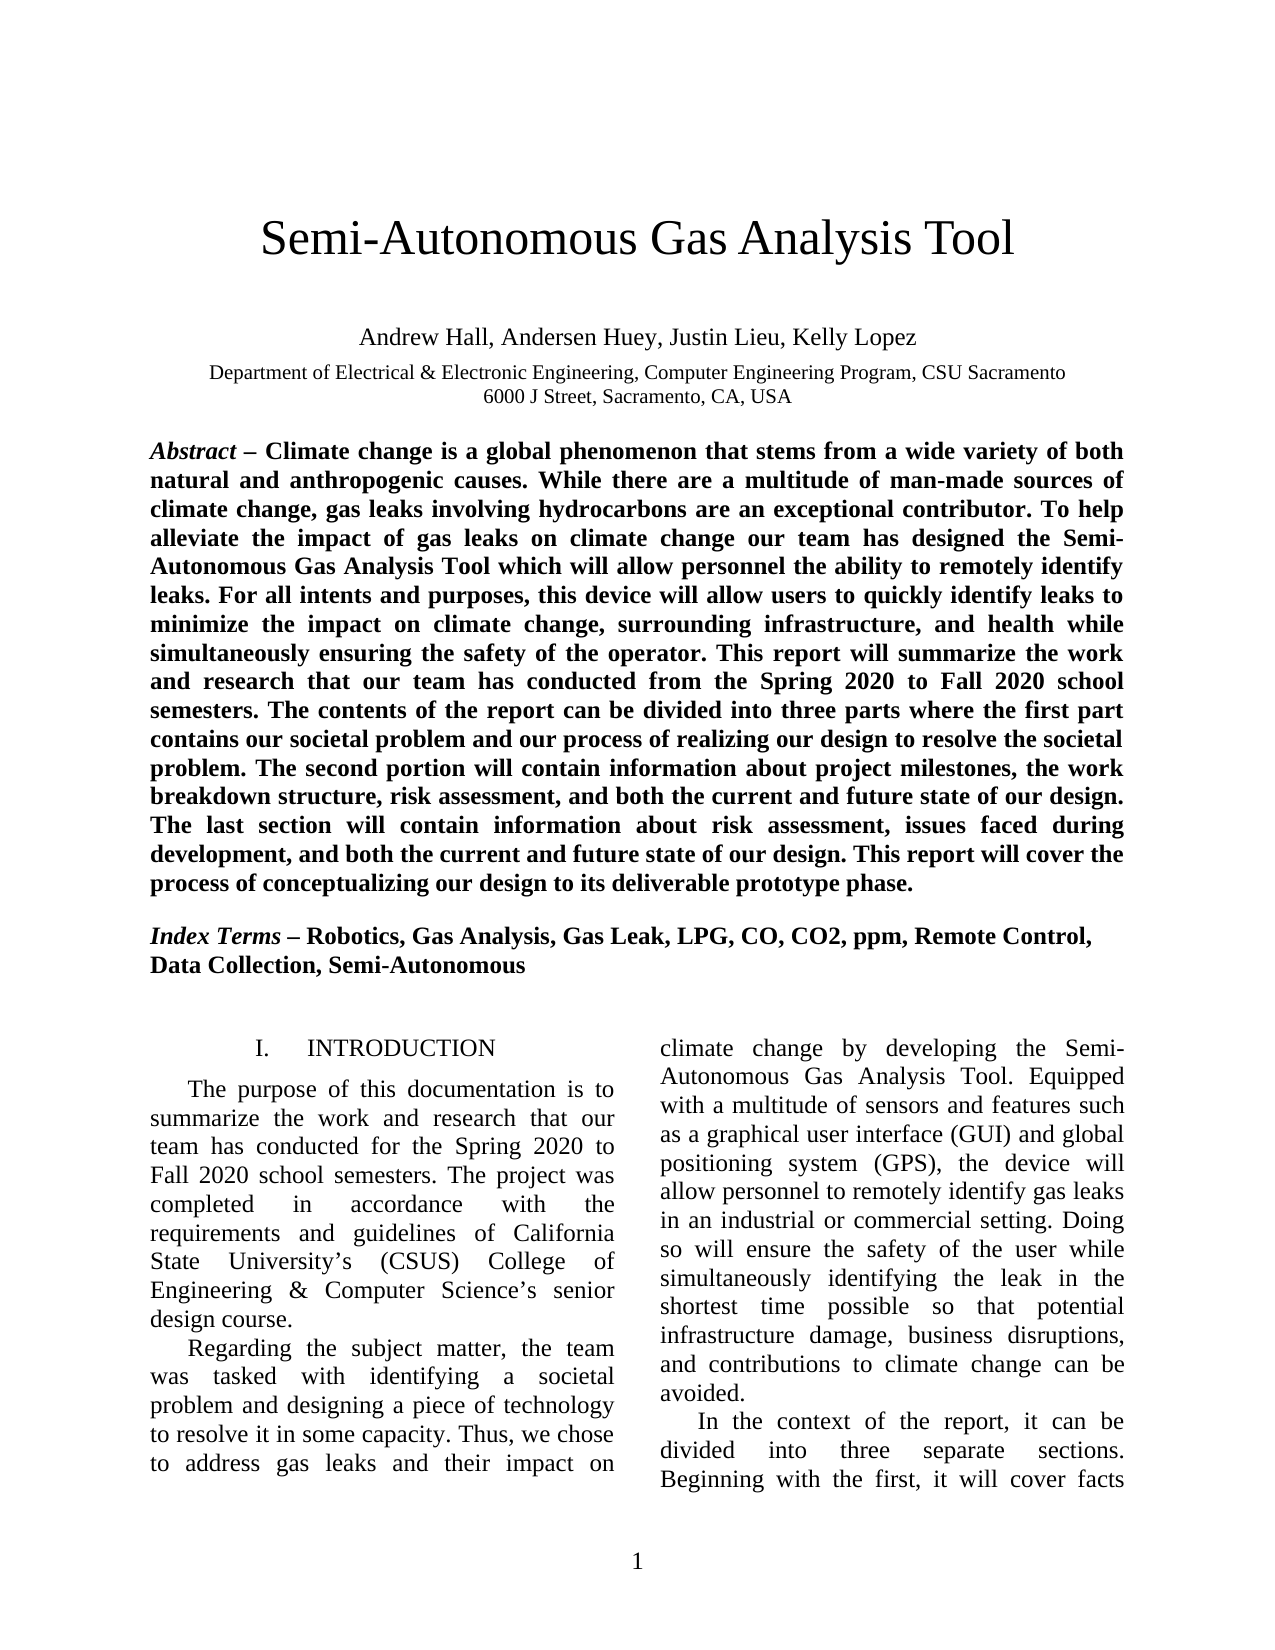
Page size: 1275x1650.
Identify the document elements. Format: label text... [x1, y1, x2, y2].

title Semi-Autonomous Gas Analysis Tool [150, 207, 1125, 265]
text 6000 J Street, Sacramento, CA, USA [150, 384, 1125, 408]
text Abstract – Climate change is a global phenomenon that stems from a wide variety of both natural and anthropogenic causes. While there are a multitude of man-made sources of climate change, gas leaks involving hydrocarbons are an exceptional contributor. To help alleviate the impact of gas leaks on climate change our team has designed the Semi-Autonomous Gas Analysis Tool which will allow personnel the ability to remotely identify leaks. For all intents and purposes, this device will allow users to quickly identify leaks to minimize the impact on climate change, surrounding infrastructure, and health while simultaneously ensuring the safety of the operator. This report will summarize the work and research that our team has conducted from the Spring 2020 to Fall 2020 school semesters. The contents of the report can be divided into three parts where the first part contains our societal problem and our process of realizing our design to resolve the societal problem. The second portion will contain information about project milestones, the work breakdown structure, risk assessment, and both the current and future state of our design. The last section will contain information about risk assessment, issues faced during development, and both the current and future state of our design. This report will cover the process of conceptualizing our design to its deliverable prototype phase. [150, 436, 1125, 896]
text Regarding the subject matter, the team was tasked with identifying a societal problem and designing a piece of technology to resolve it in some capacity. Thus, we chose to address gas leaks and their impact on climate change by developing the Semi-Autonomous Gas Analysis Tool. Equipped with a multitude of sensors and features such as a graphical user interface (GUI) and global positioning system (GPS), the device will allow personnel to remotely identify gas leaks in an industrial or commercial setting. Doing so will ensure the safety of the user while simultaneously identifying the leak in the shortest time possible so that potential infrastructure damage, business disruptions, and contributions to climate change can be avoided. [150, 1333, 615, 1476]
text Index Terms – Robotics, Gas Analysis, Gas Leak, LPG, CO, CO2, ppm, Remote Control, Data Collection, Semi-Autonomous [150, 921, 1125, 979]
text Department of Electrical & Electronic Engineering, Computer Engineering Program, CSU Sacramento [150, 359, 1125, 384]
text INTRODUCTION [150, 1033, 615, 1061]
text The purpose of this documentation is to summarize the work and research that our team has conducted for the Spring 2020 to Fall 2020 school semesters. The project was completed in accordance with the requirements and guidelines of California State University’s (CSUS) College of Engineering & Computer Science’s senior design course. [150, 1074, 615, 1333]
text Andrew Hall, Andersen Huey, Justin Lieu, Kelly Lopez [150, 322, 1125, 351]
text Regarding the subject matter, the team was tasked with identifying a societal problem and designing a piece of technology to resolve it in some capacity. Thus, we chose to address gas leaks and their impact on climate change by developing the Semi-Autonomous Gas Analysis Tool. Equipped with a multitude of sensors and features such as a graphical user interface (GUI) and global positioning system (GPS), the device will allow personnel to remotely identify gas leaks in an industrial or commercial setting. Doing so will ensure the safety of the user while simultaneously identifying the leak in the shortest time possible so that potential infrastructure damage, business disruptions, and contributions to climate change can be avoided. [660, 1033, 1125, 1406]
